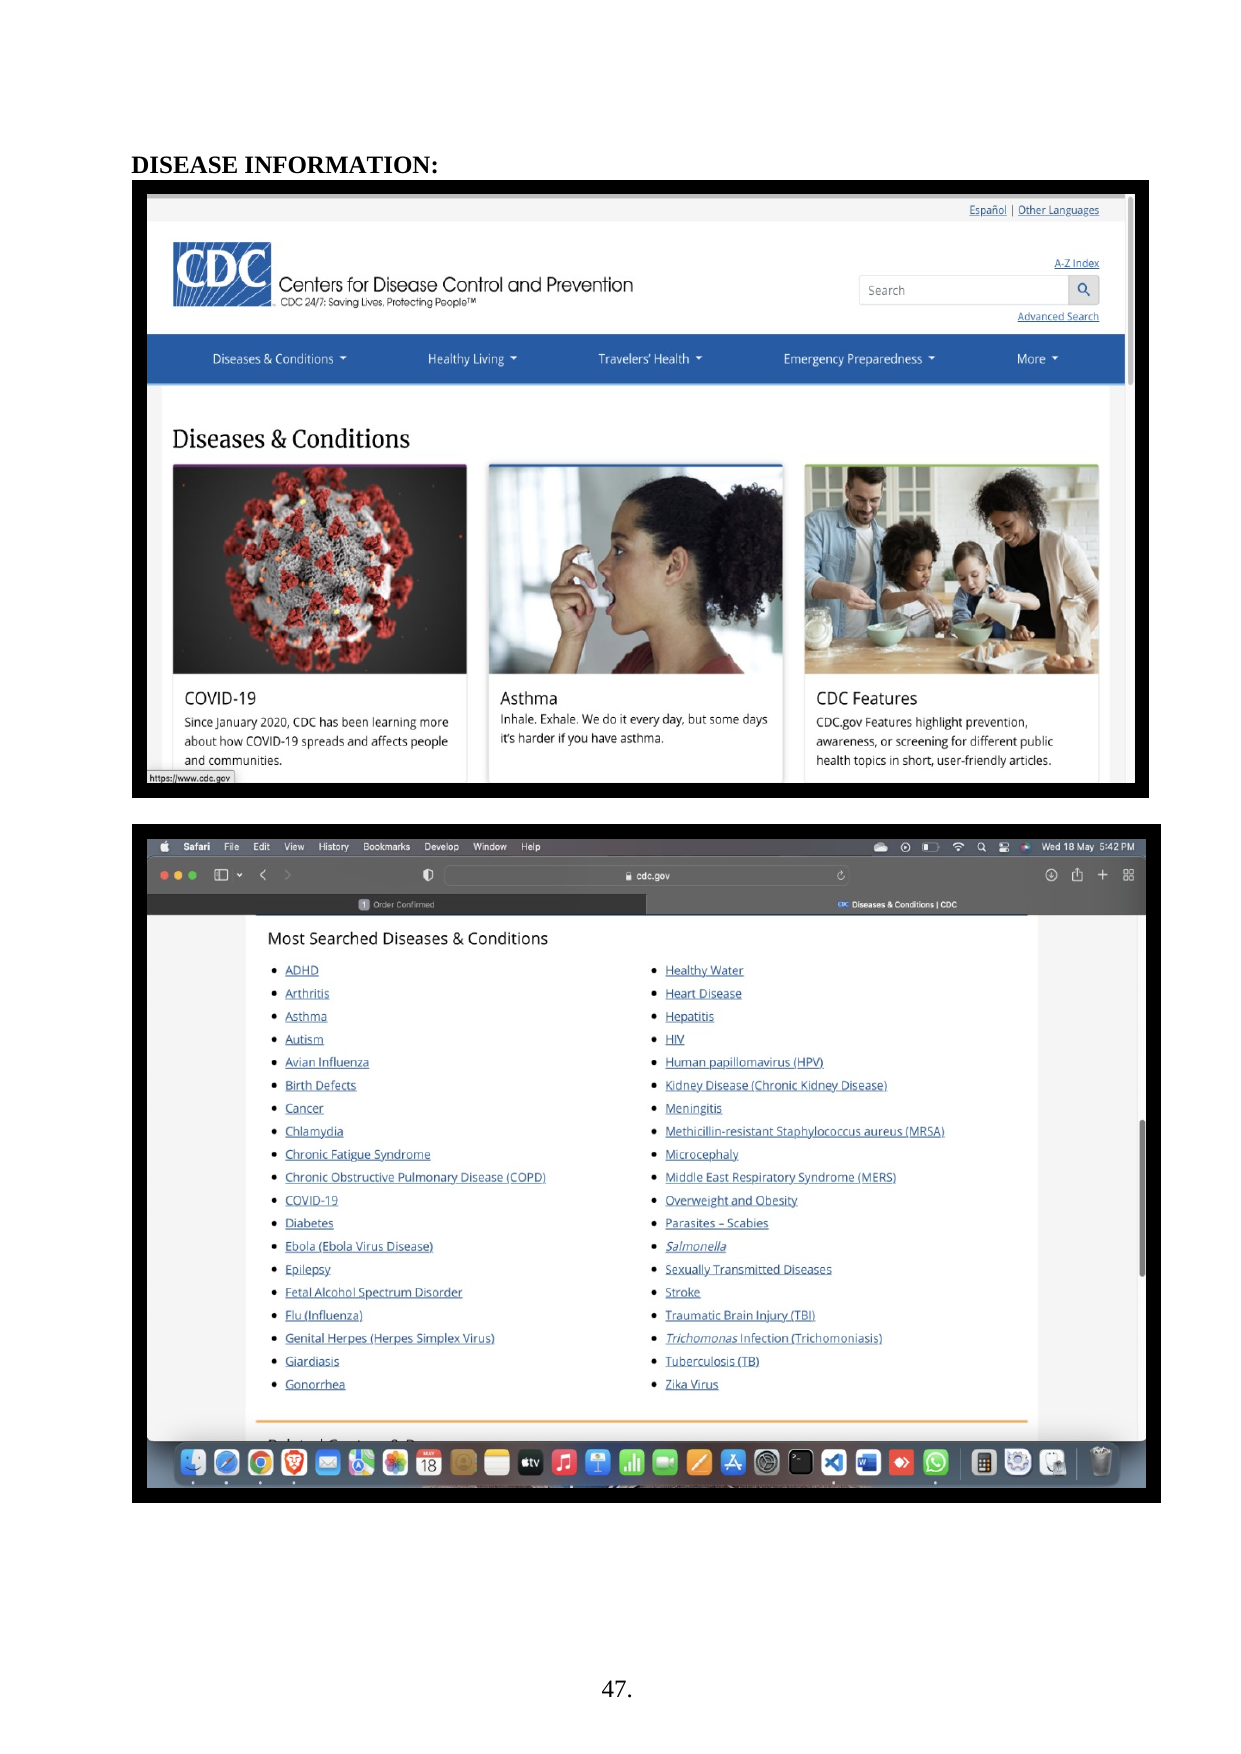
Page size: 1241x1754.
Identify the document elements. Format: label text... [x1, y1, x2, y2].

picture [147, 194, 1135, 783]
text DISEASE INFORMATION: [131, 150, 1103, 179]
text 47. [131, 1674, 1103, 1703]
picture [147, 839, 1146, 1488]
